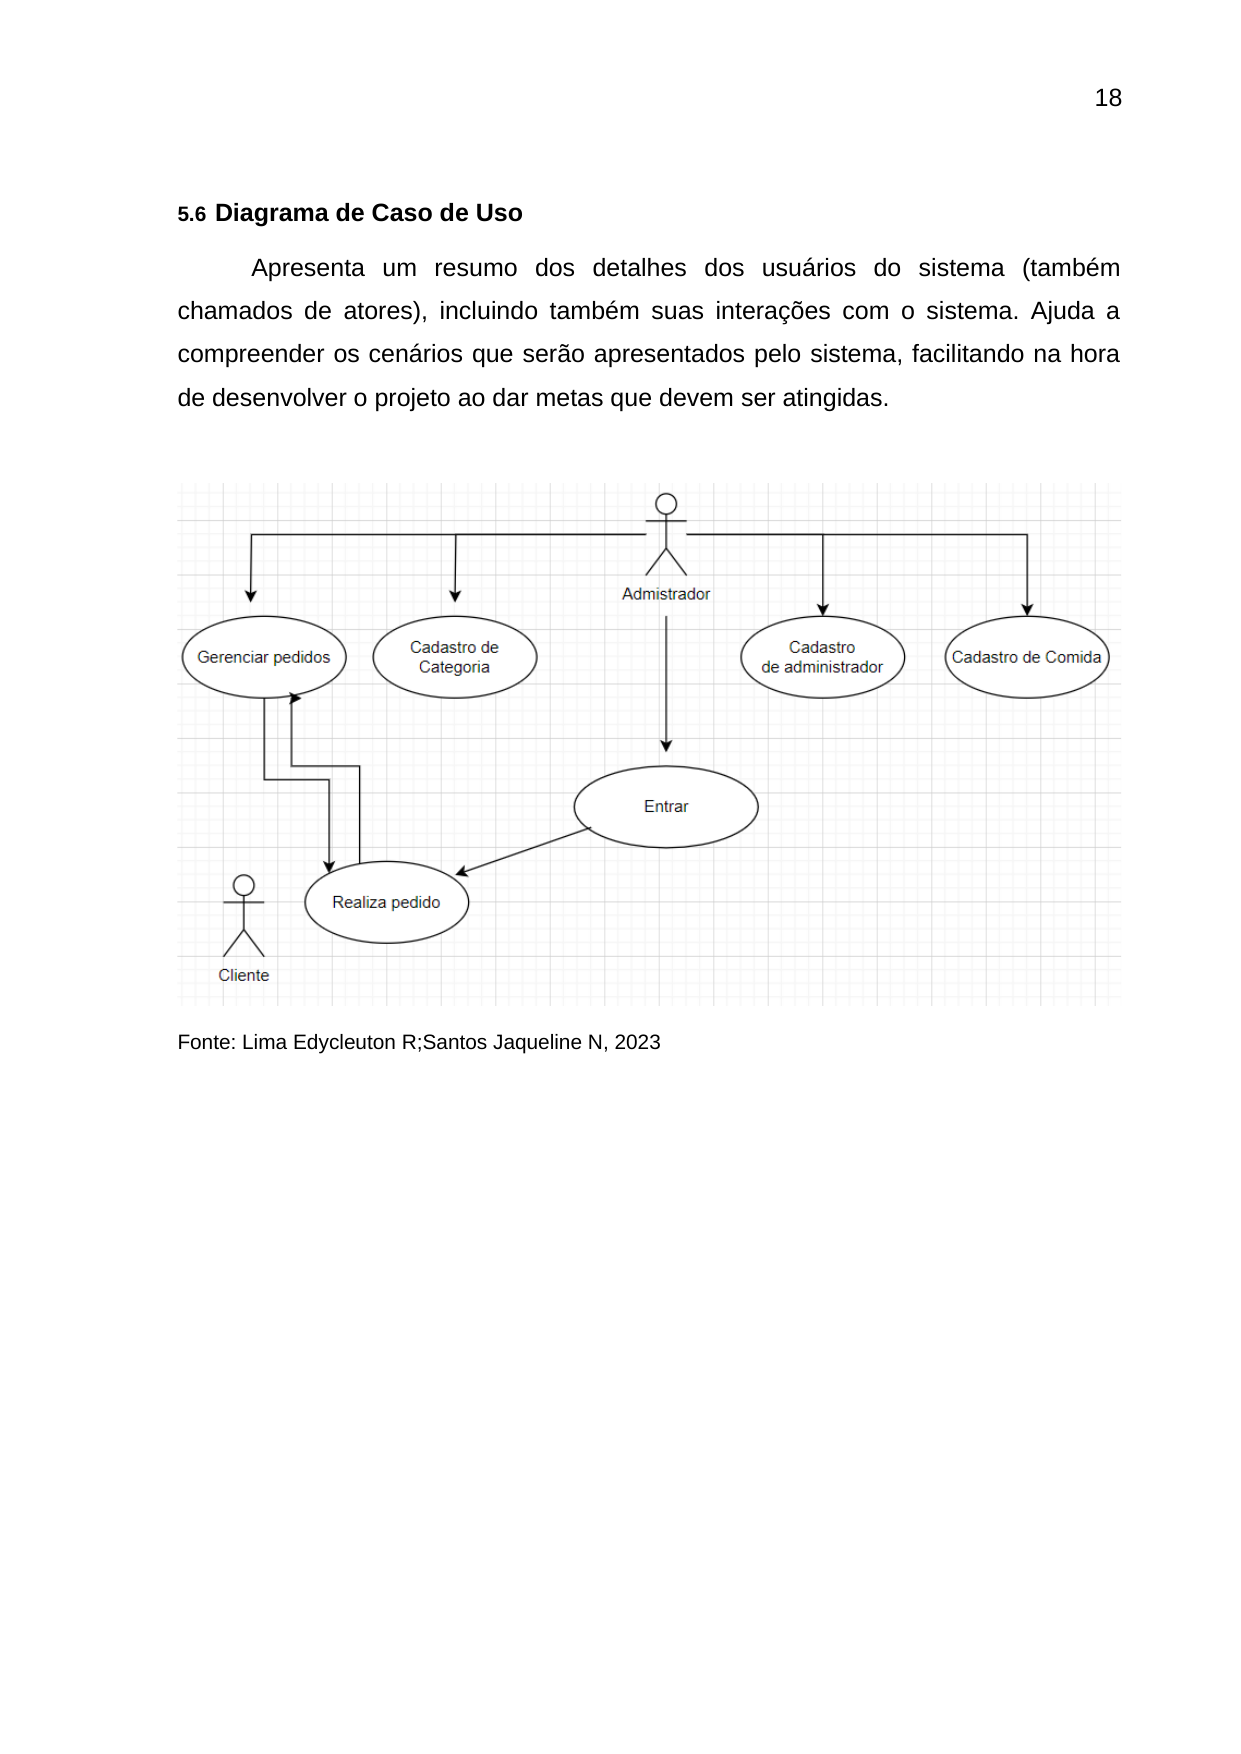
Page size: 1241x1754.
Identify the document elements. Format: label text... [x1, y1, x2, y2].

text Apresenta um resumo dos detalhes dos usuários do sistema (também chamados de atores), incluindo também suas interações com o sistema. Ajuda a compreender os cenários que serão apresentados pelo sistema, facilitando na hora de desenvolver o projeto ao dar metas que devem ser atingidas. [177, 253, 1122, 411]
subtitle Diagrama de Caso de Uso [177, 198, 1122, 226]
text Fonte: Lima Edycleuton R;Santos Jaqueline N, 2023 [177, 1006, 1122, 1054]
picture [177, 483, 1122, 1006]
